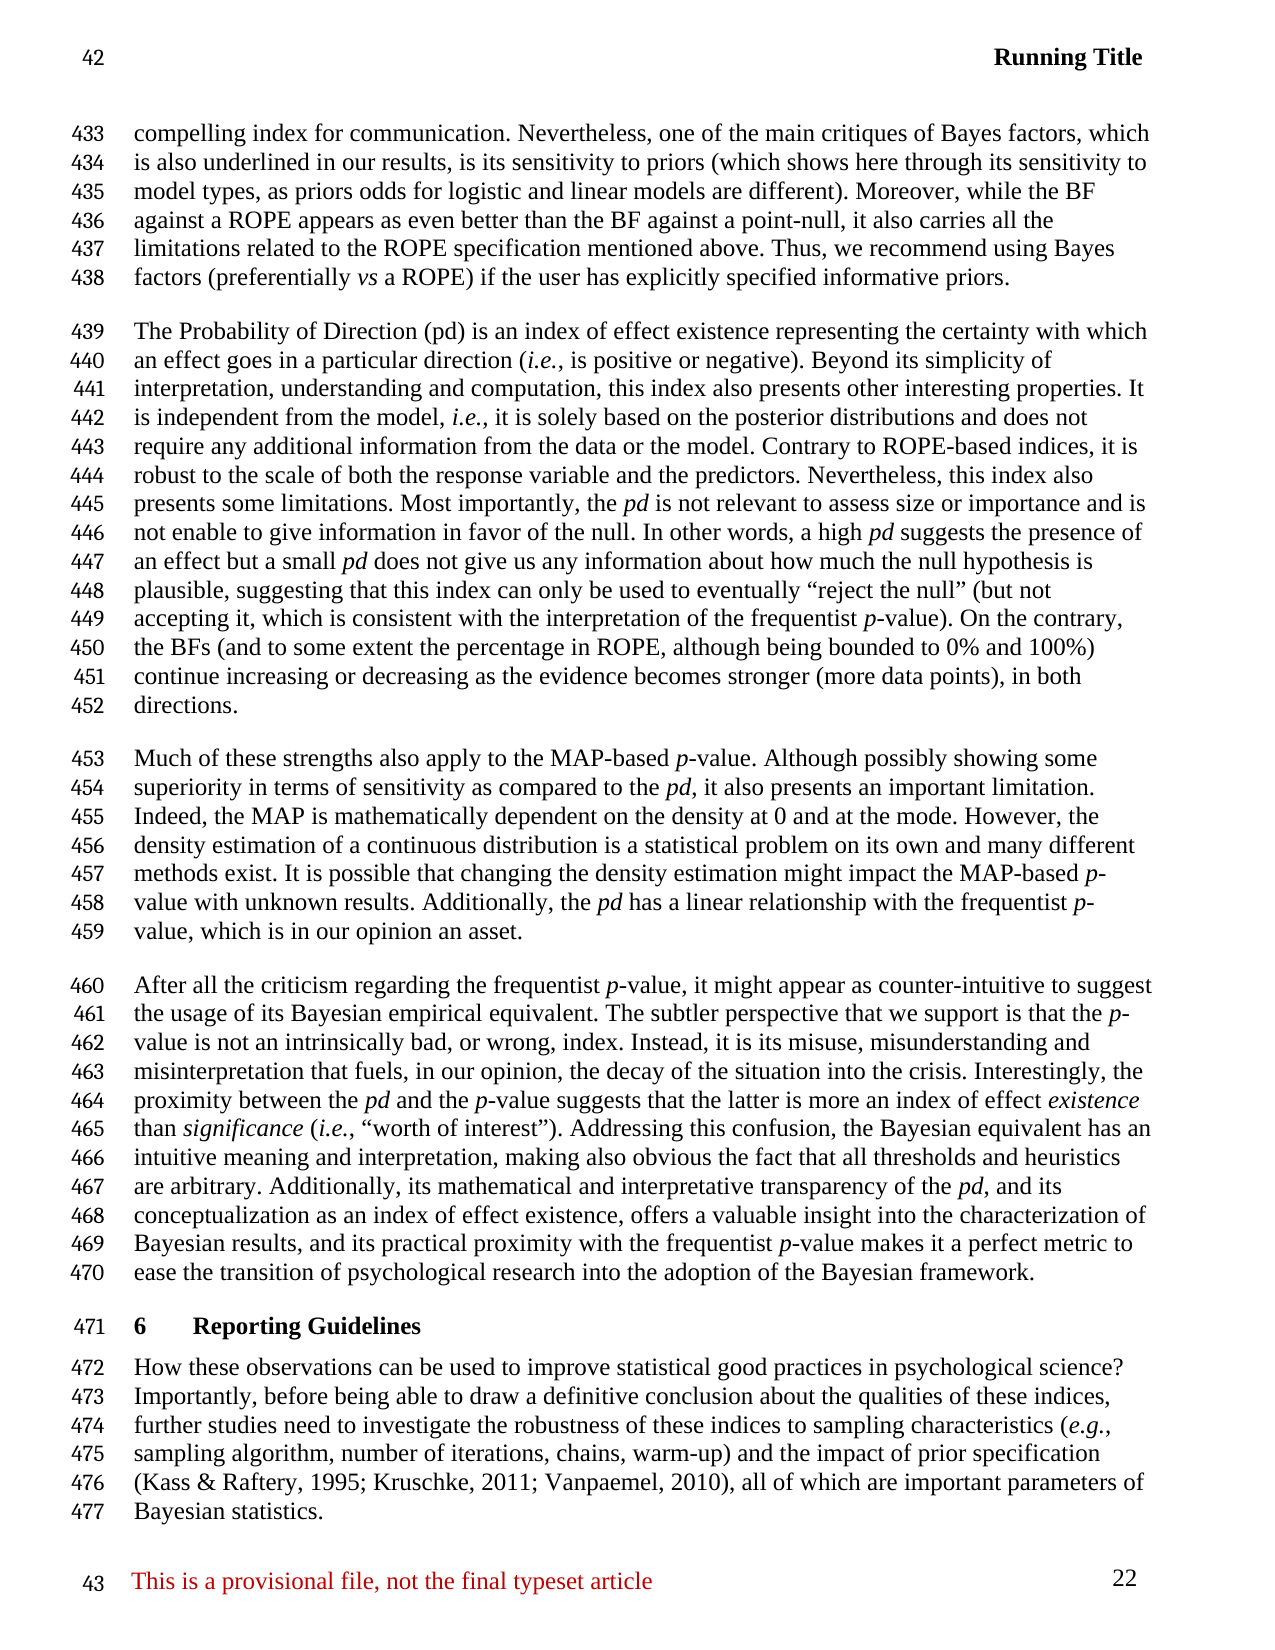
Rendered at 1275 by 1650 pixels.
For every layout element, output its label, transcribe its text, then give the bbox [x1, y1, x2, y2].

text How these observations can be used to improve statistical good practices in psychological science? Importantly, before being able to draw a definitive conclusion about the qualities of these indices, further studies need to investigate the robustness of these indices to sampling characteristics (e.g., sampling algorithm, number of iterations, chains, warm-up) and the impact of prior specification (Kass & Raftery, 1995; Kruschke, 2011; Vanpaemel, 2010), all of which are important parameters of Bayesian statistics. [133, 1352, 1152, 1525]
text The Probability of Direction (pd) is an index of effect existence representing the certainty with which an effect goes in a particular direction (i.e., is positive or negative). Beyond its simplicity of interpretation, understanding and computation, this index also presents other interesting properties. It is independent from the model, i.e., it is solely based on the posterior distributions and does not require any additional information from the data or the model. Contrary to ROPE-based indices, it is robust to the scale of both the response variable and the predictors. Nevertheless, this index also presents some limitations. Most importantly, the pd is not relevant to assess size or importance and is not enable to give information in favor of the null. In other words, a high pd suggests the presence of an effect but a small pd does not give us any information about how much the null hypothesis is plausible, suggesting that this index can only be used to eventually “reject the null” (but not accepting it, which is consistent with the interpretation of the frequentist p-value). On the contrary, the BFs (and to some extent the percentage in ROPE, although being bounded to 0% and 100%) continue increasing or decreasing as the evidence becomes stronger (more data points), in both directions. [133, 316, 1152, 718]
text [133, 118, 1152, 291]
text Much of these strengths also apply to the MAP-based p-value. Although possibly showing some superiority in terms of sensitivity as compared to the pd, it also presents an important limitation. Indeed, the MAP is mathematically dependent on the density at 0 and at the mode. However, the density estimation of a continuous distribution is a statistical problem on its own and many different methods exist. It is possible that changing the density estimation might impact the MAP-based p-value with unknown results. Additionally, the pd has a linear relationship with the frequentist p-value, which is in our opinion an asset. [133, 743, 1152, 945]
subtitle Reporting Guidelines [133, 1311, 1152, 1340]
text After all the criticism regarding the frequentist p-value, it might appear as counter-intuitive to suggest the usage of its Bayesian empirical equivalent. The subtler perspective that we support is that the p-value is not an intrinsically bad, or wrong, index. Instead, it is its misuse, misunderstanding and misinterpretation that fuels, in our opinion, the decay of the situation into the crisis. Interestingly, the proximity between the pd and the p-value suggests that the latter is more an index of effect existence than significance (i.e., “worth of interest”). Addressing this confusion, the Bayesian equivalent has an intuitive meaning and interpretation, making also obvious the fact that all thresholds and heuristics are arbitrary. Additionally, its mathematical and interpretative transparency of the pd, and its conceptualization as an index of effect existence, offers a valuable insight into the characterization of Bayesian results, and its practical proximity with the frequentist p-value makes it a perfect metric to ease the transition of psychological research into the adoption of the Bayesian framework. [133, 970, 1152, 1286]
